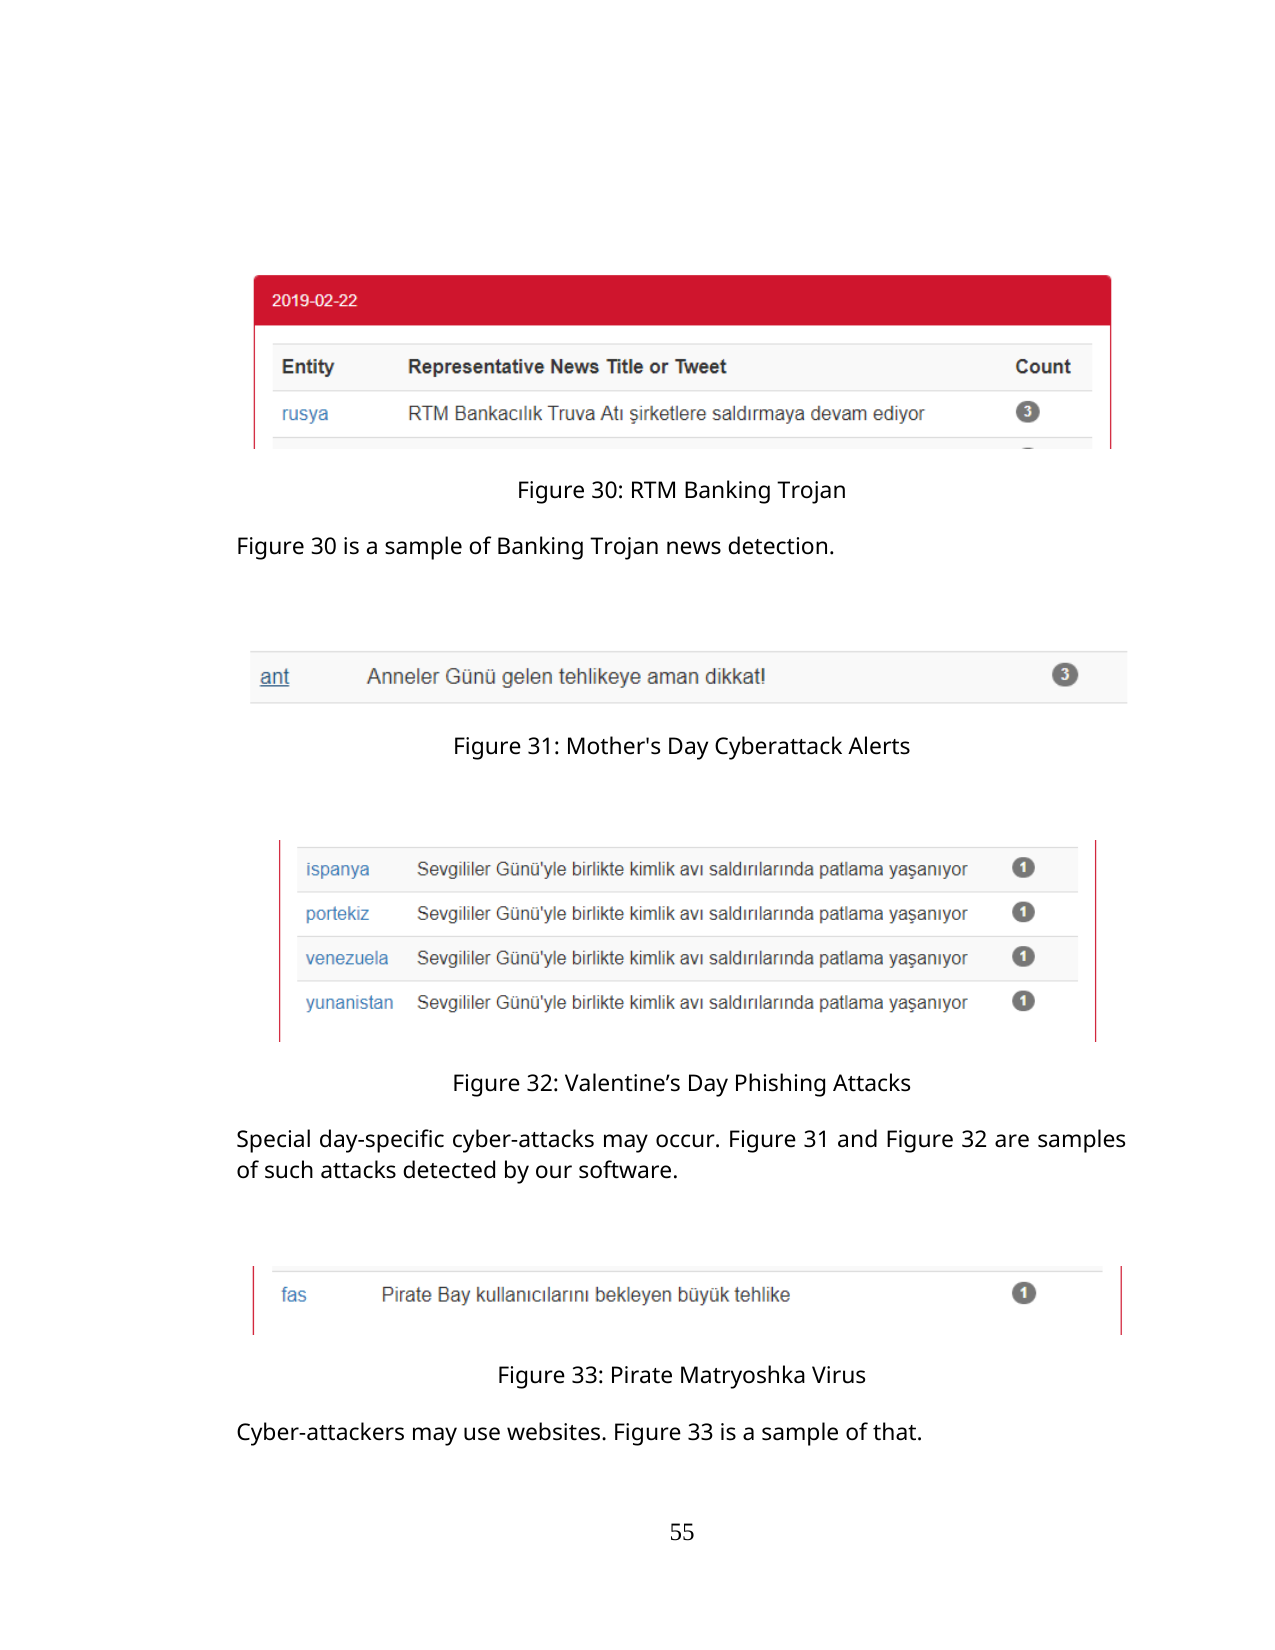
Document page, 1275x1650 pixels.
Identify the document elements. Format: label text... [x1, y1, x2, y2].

picture [236, 642, 1128, 705]
text Special day-specific cyber-attacks may occur. Figure 31 and Figure 32 are samples of such attacks detected by our software. [236, 1123, 1127, 1186]
text Figure 30: RTM Banking Trojan [236, 474, 1127, 505]
picture [236, 840, 1128, 1042]
text Figure 33: Pirate Matryoshka Virus [236, 1359, 1127, 1391]
text Cyber-attackers may use websites. Figure 33 is a sample of that. [236, 1416, 1127, 1447]
text Figure 32: Valentine’s Day Phishing Attacks [236, 1067, 1127, 1098]
text Figure 30 is a sample of Banking Trojan news detection. [236, 530, 1127, 561]
text Figure 31: Mother's Day Cyberattack Alerts [236, 730, 1127, 761]
picture [236, 263, 1128, 449]
picture [236, 1266, 1128, 1335]
